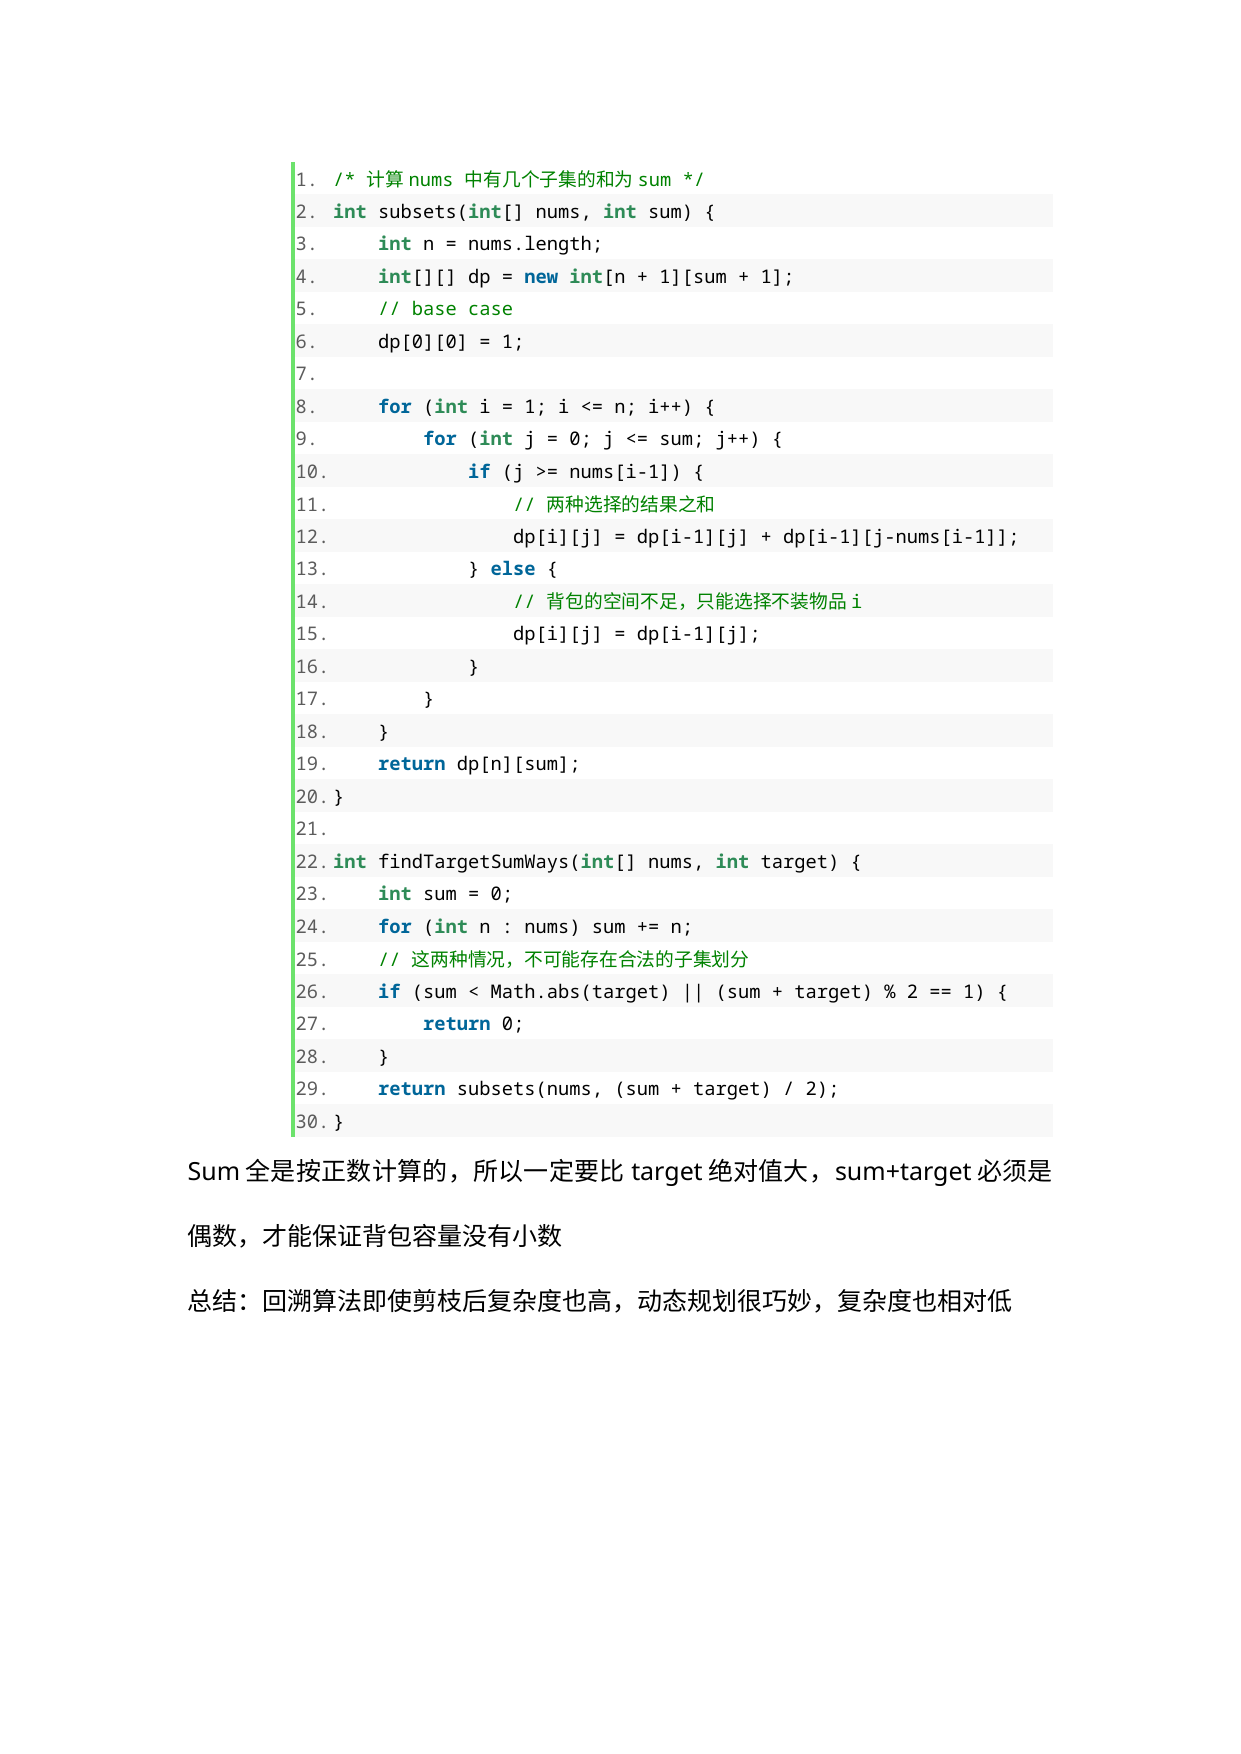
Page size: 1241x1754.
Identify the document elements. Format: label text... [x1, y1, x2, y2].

list return 0; [295, 1007, 1053, 1039]
list } [295, 682, 1053, 714]
list /* 计算 nums 中有几个子集的和为 sum */ [295, 162, 1053, 194]
list dp[0][0] = 1; [295, 324, 1053, 357]
list // 背包的空间不足，只能选择不装物品 i [295, 584, 1053, 617]
list // 两种选择的结果之和 [295, 487, 1053, 519]
list if (sum < Math.abs(target) || (sum + target) % 2 == 1) { [295, 974, 1053, 1007]
list } [295, 649, 1053, 682]
list } [295, 1104, 1053, 1137]
text 总结：回溯算法即使剪枝后复杂度也高，动态规划很巧妙，复杂度也相对低 [187, 1267, 1053, 1332]
list int findTargetSumWays(int[] nums, int target) { [295, 844, 1053, 877]
list return dp[n][sum]; [295, 747, 1053, 779]
list } [295, 779, 1053, 812]
list } else { [295, 552, 1053, 584]
list int n = nums.length; [295, 227, 1053, 259]
list } [295, 1039, 1053, 1072]
list // 这两种情况，不可能存在合法的子集划分 [295, 942, 1053, 974]
list int sum = 0; [295, 877, 1053, 909]
list if (j >= nums[i-1]) { [295, 454, 1053, 487]
list return subsets(nums, (sum + target) / 2); [295, 1072, 1053, 1104]
list for (int j = 0; j <= sum; j++) { [295, 422, 1053, 454]
list int subsets(int[] nums, int sum) { [295, 194, 1053, 227]
text Sum全是按正数计算的，所以一定要比target绝对值大，sum+target必须是偶数，才能保证背包容量没有小数 [187, 1137, 1053, 1267]
list for (int i = 1; i <= n; i++) { [295, 389, 1053, 422]
list } [295, 714, 1053, 747]
list // base case [295, 292, 1053, 324]
list for (int n : nums) sum += n; [295, 909, 1053, 942]
list dp[i][j] = dp[i-1][j] + dp[i-1][j-nums[i-1]]; [295, 519, 1053, 552]
list dp[i][j] = dp[i-1][j]; [295, 617, 1053, 649]
list int[][] dp = new int[n + 1][sum + 1]; [295, 259, 1053, 292]
